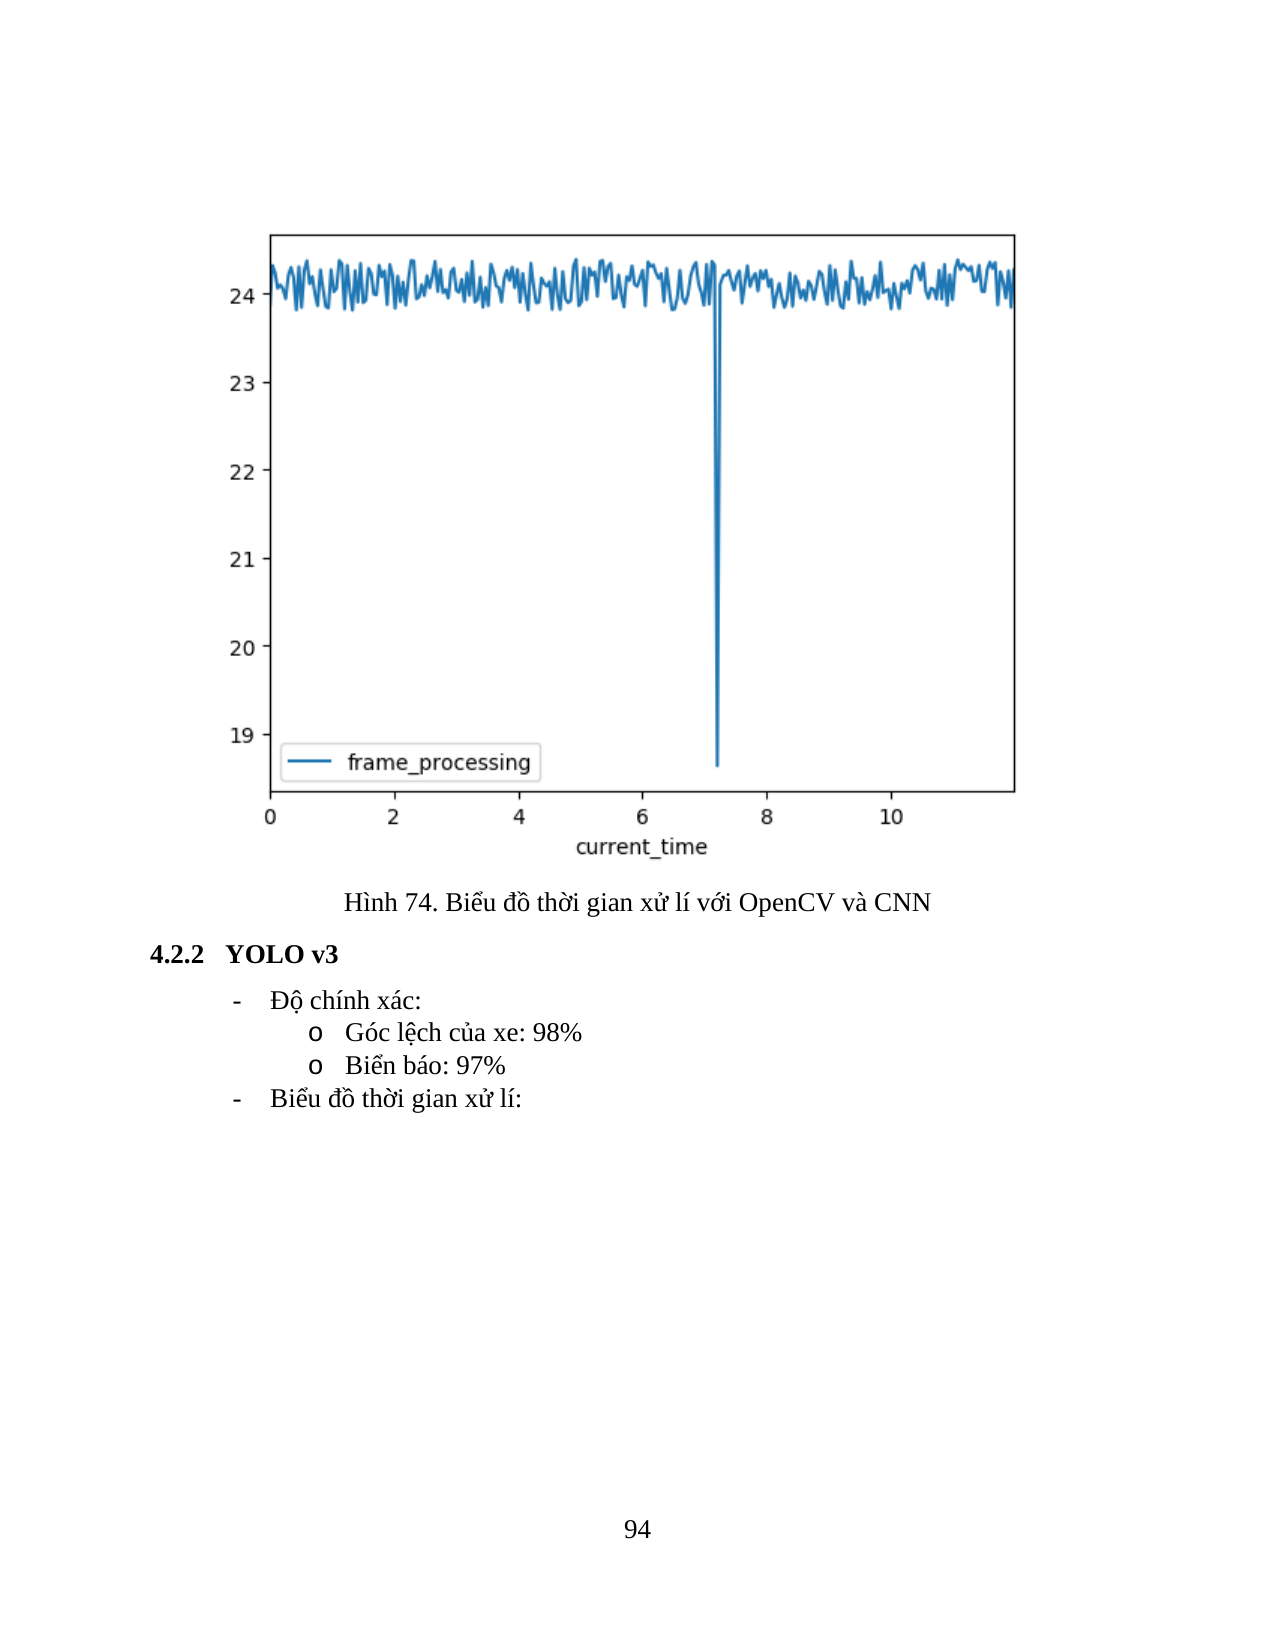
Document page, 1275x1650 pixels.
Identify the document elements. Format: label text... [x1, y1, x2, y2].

list Biển báo: 97% [307, 1049, 1125, 1082]
list Biểu đồ thời gian xử lí: [232, 1082, 1125, 1114]
list Góc lệch của xe: 98% [307, 1016, 1125, 1049]
list Độ chính xác: [232, 984, 1125, 1016]
picture [150, 150, 1110, 871]
text Hình 74. Biểu đồ thời gian xử lí với OpenCV và CNN [150, 886, 1125, 917]
subtitle YOLO v3 [150, 938, 1125, 969]
